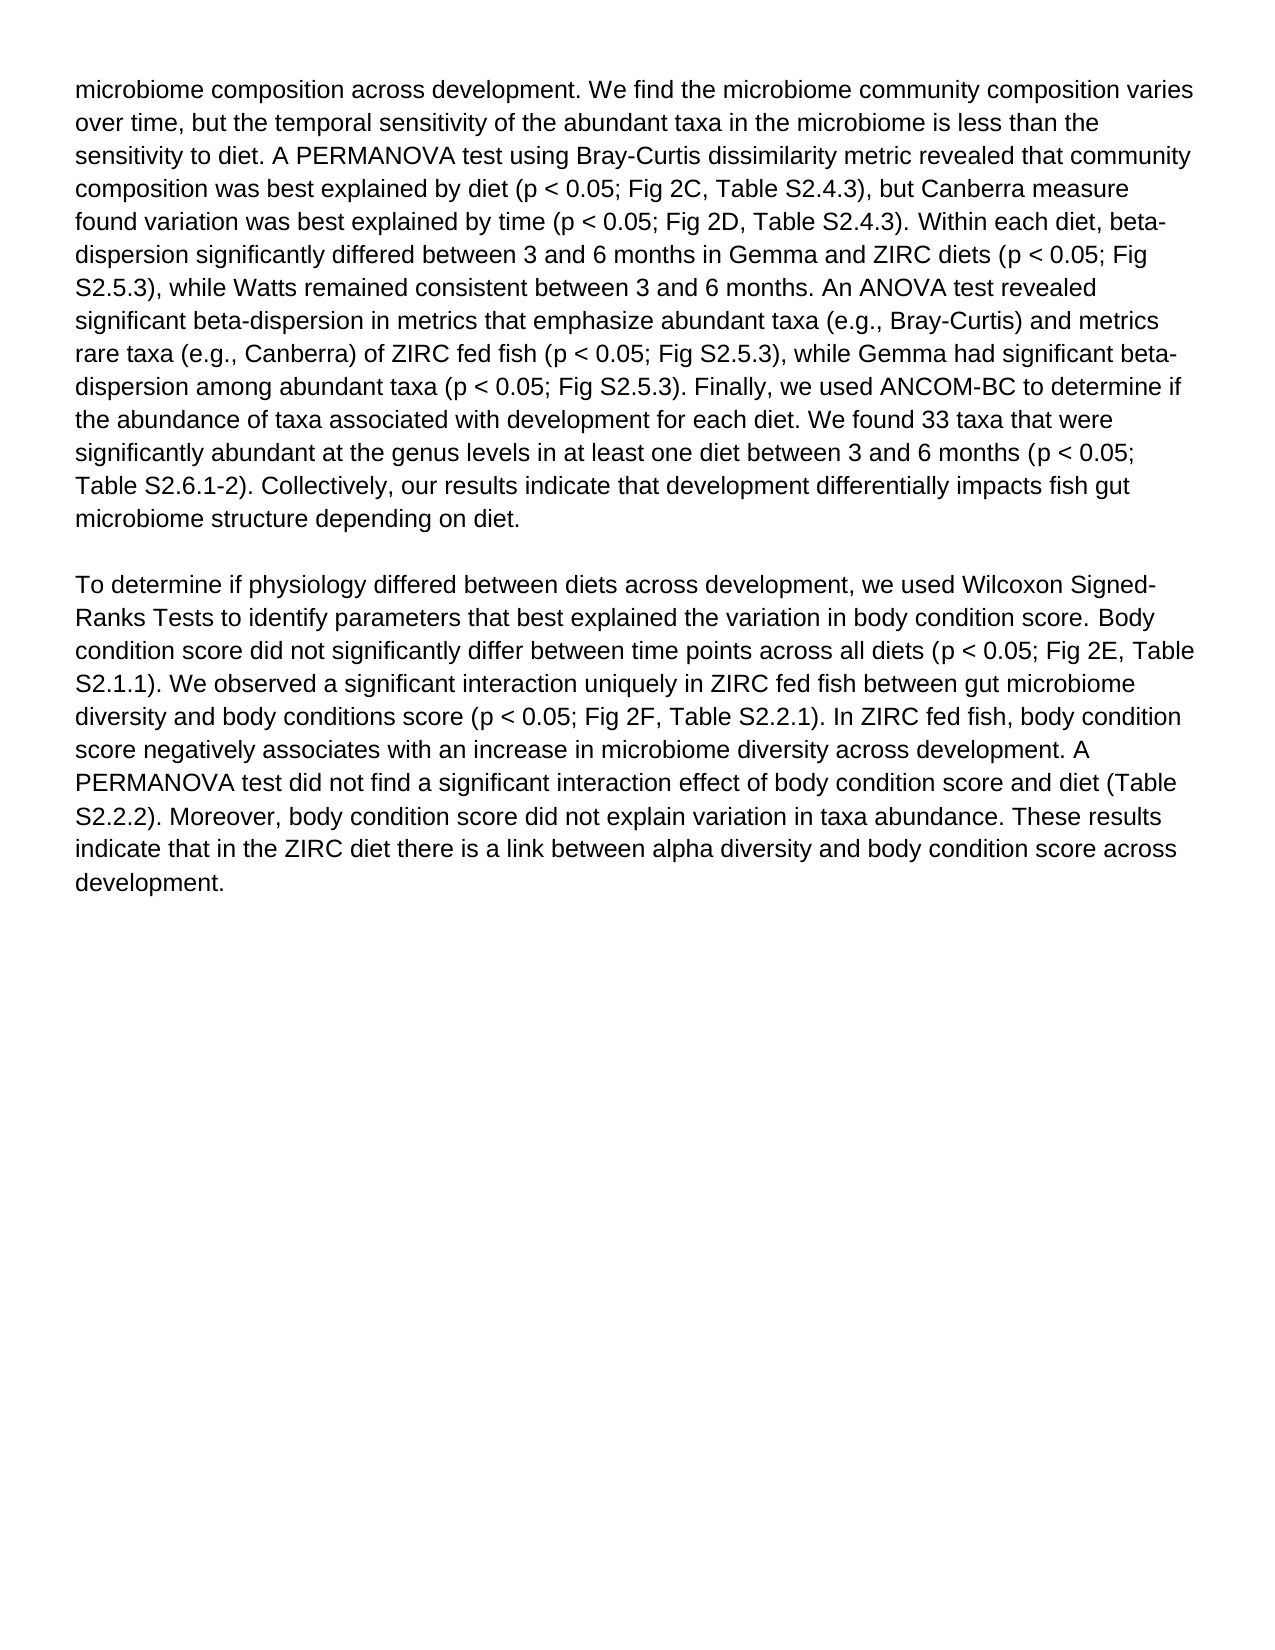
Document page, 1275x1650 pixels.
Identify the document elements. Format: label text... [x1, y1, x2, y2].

text To determine if physiology differed between diets across development, we used Wilcoxon Signed-Ranks Tests to identify parameters that best explained the variation in body condition score. Body condition score did not significantly differ between time points across all diets (p < 0.05; Fig 2E, Table S2.1.1). We observed a significant interaction uniquely in ZIRC fed fish between gut microbiome diversity and body conditions score (p < 0.05; Fig 2F, Table S2.2.1). In ZIRC fed fish, body condition score negatively associates with an increase in microbiome diversity across development. A PERMANOVA test did not find a significant interaction effect of body condition score and diet (Table S2.2.2). Moreover, body condition score did not explain variation in taxa abundance. These results indicate that in the ZIRC diet there is a link between alpha diversity and body condition score across development. [75, 570, 1200, 896]
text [75, 75, 1200, 533]
